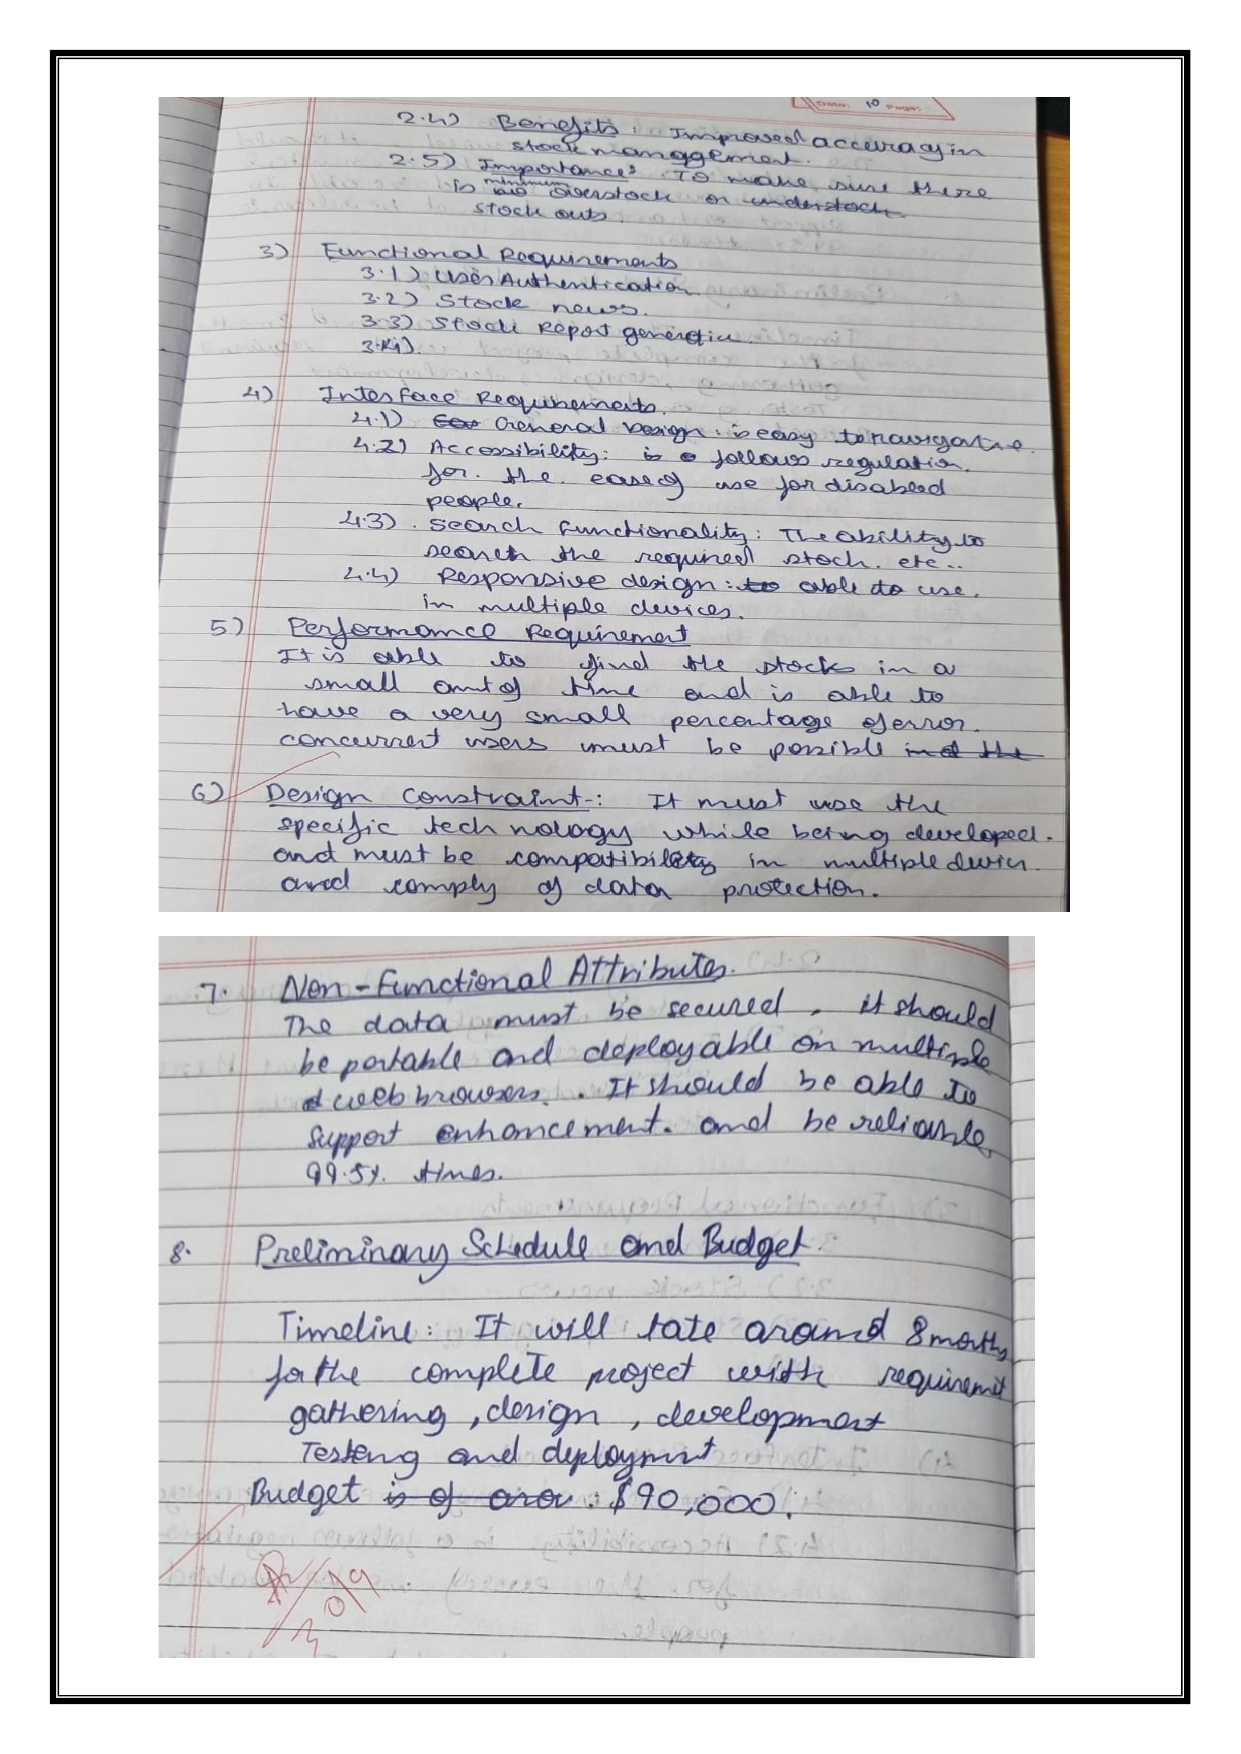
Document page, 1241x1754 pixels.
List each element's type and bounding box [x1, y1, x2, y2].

picture [158, 97, 1070, 912]
picture [158, 936, 1035, 1658]
